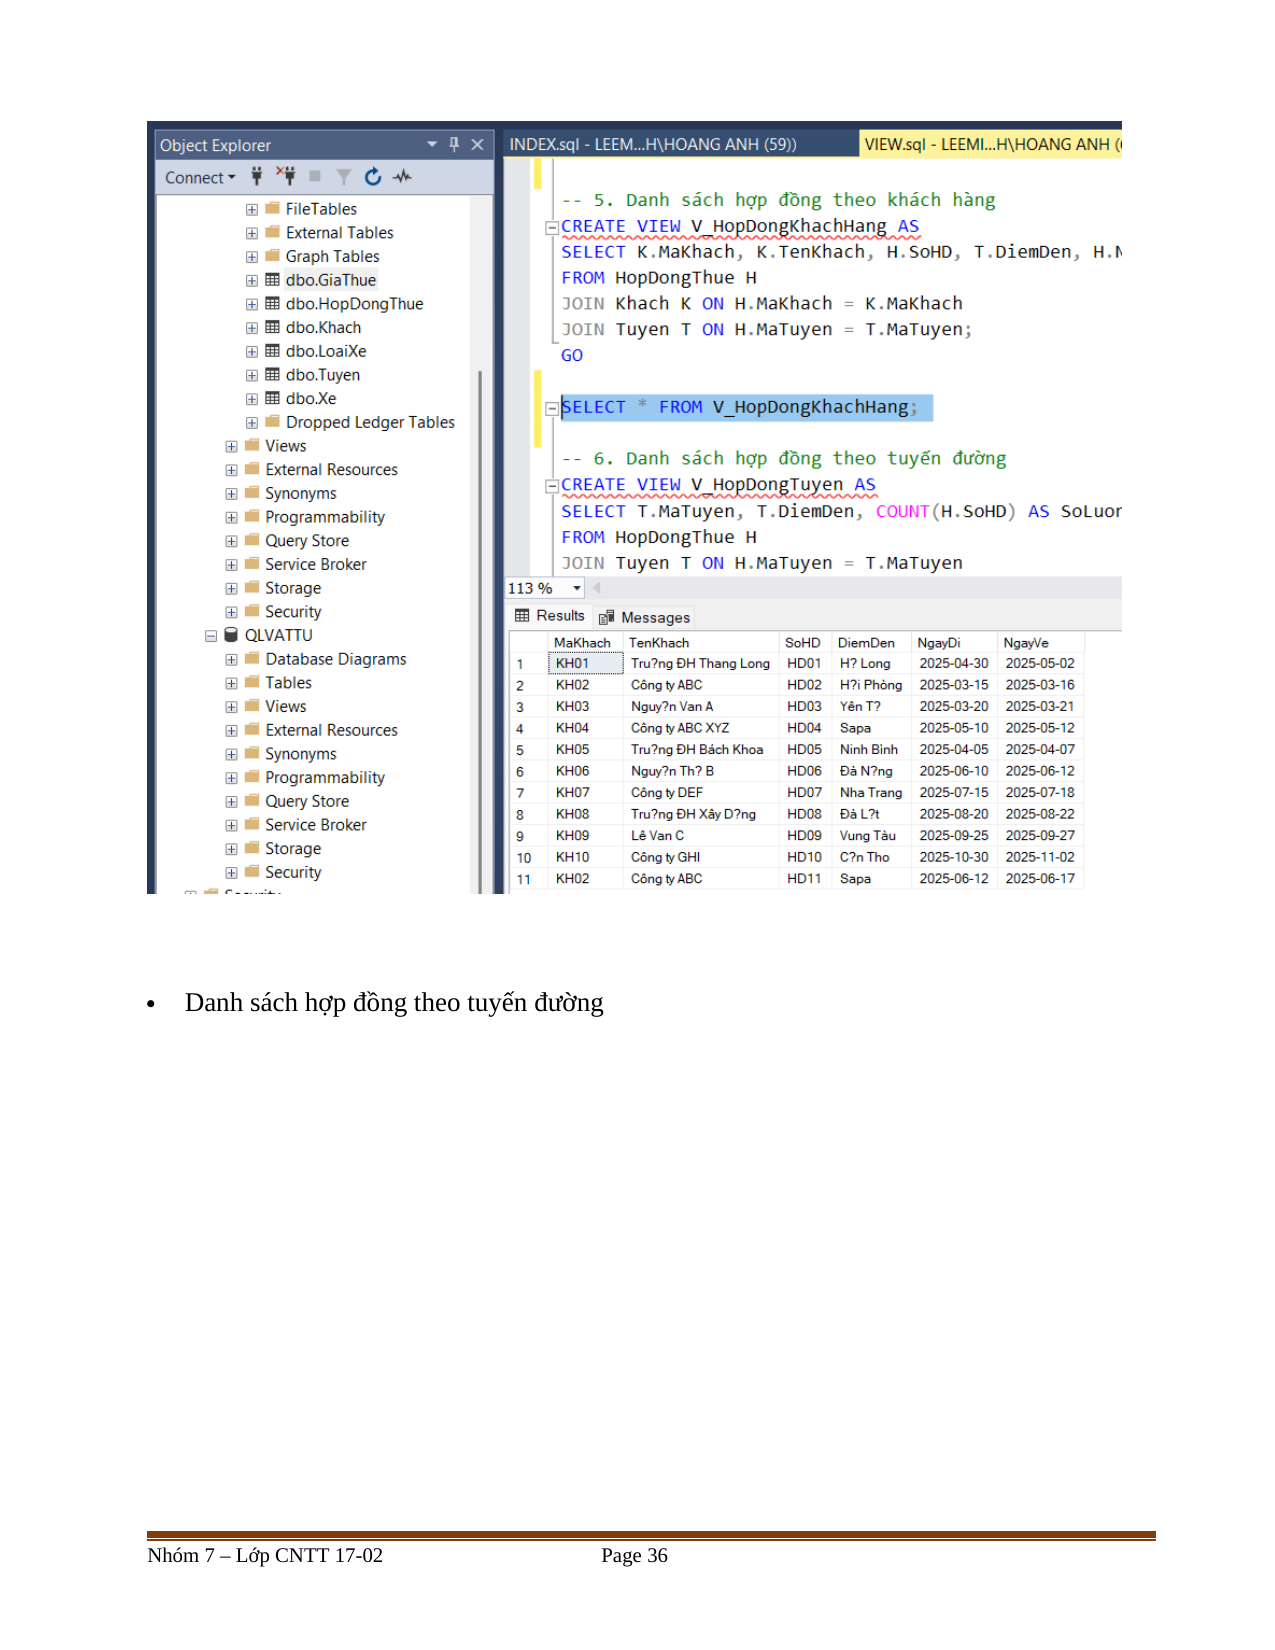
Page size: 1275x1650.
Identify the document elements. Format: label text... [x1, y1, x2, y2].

text Danh sách hợp đồng theo tuyến đường [147, 986, 1156, 1018]
picture [147, 121, 1122, 894]
